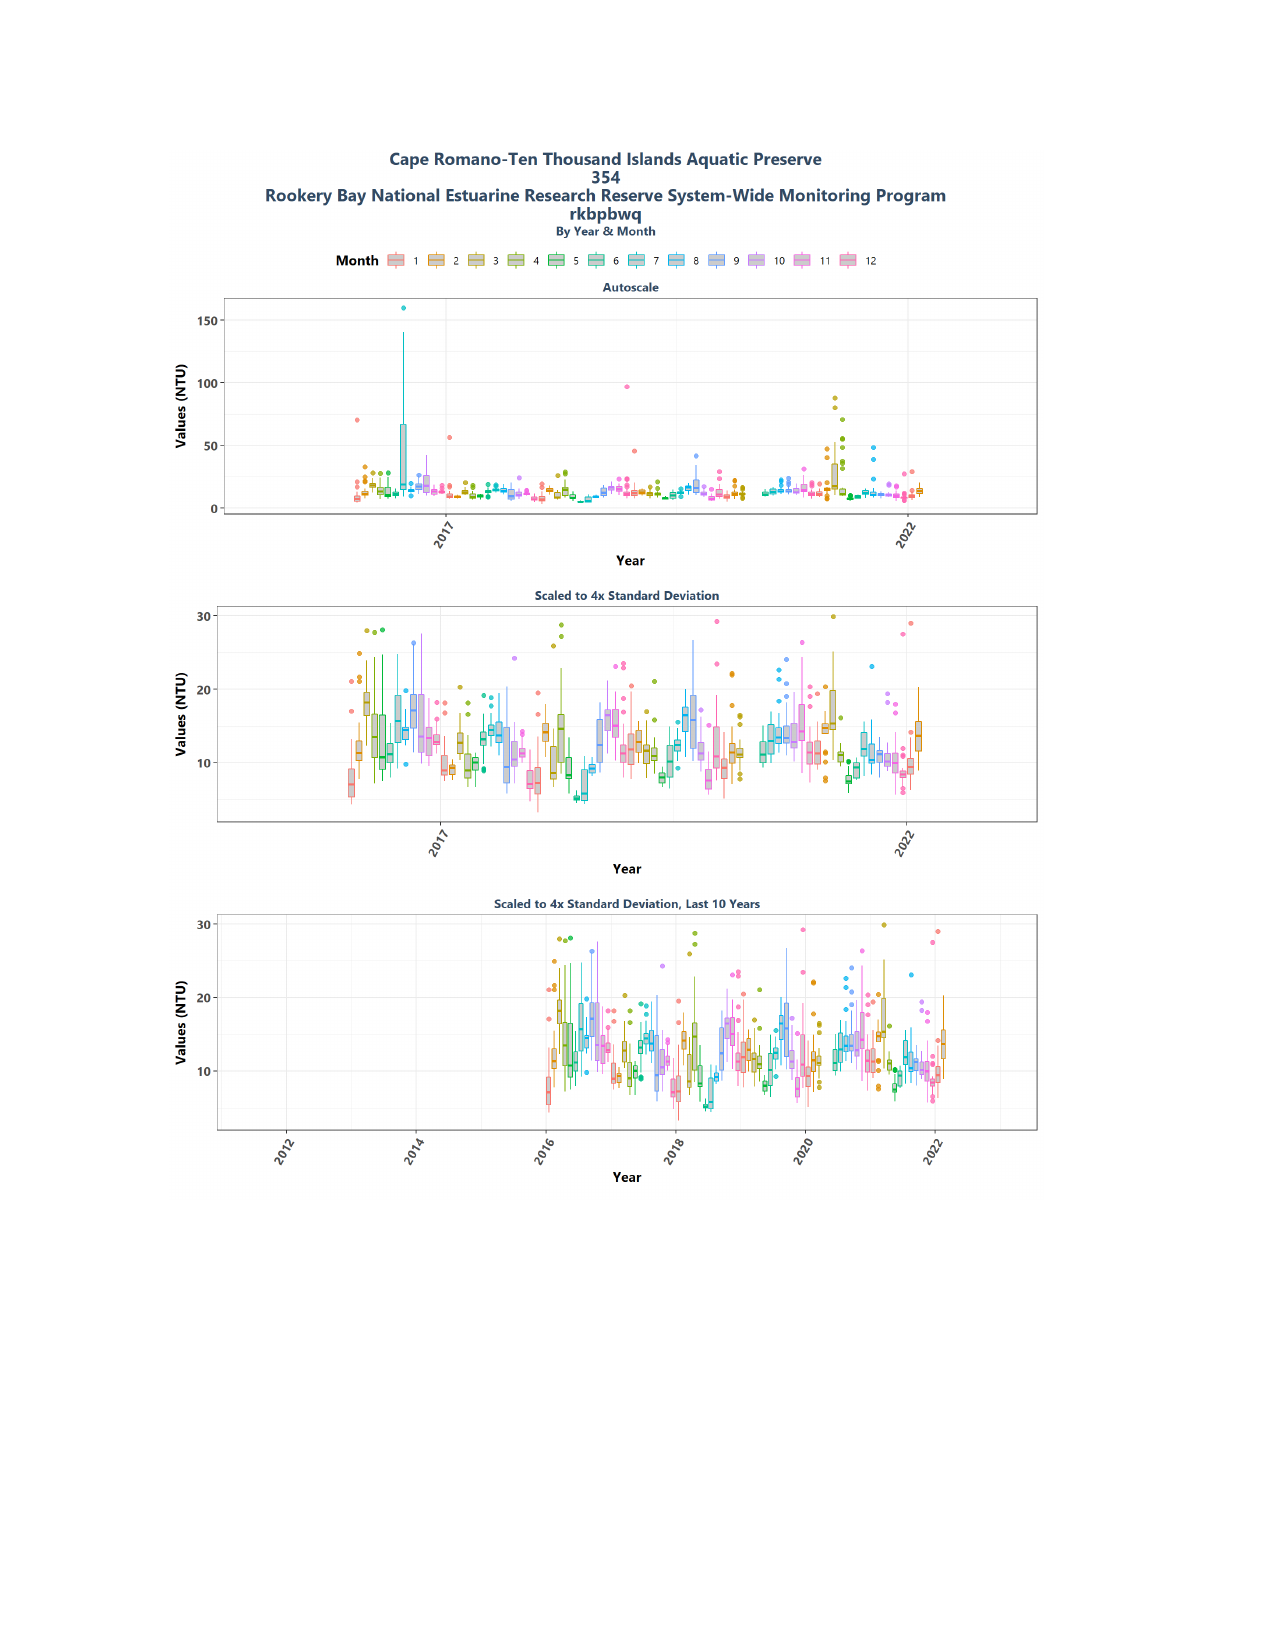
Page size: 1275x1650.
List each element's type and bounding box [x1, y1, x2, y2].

picture [168, 150, 1044, 1200]
